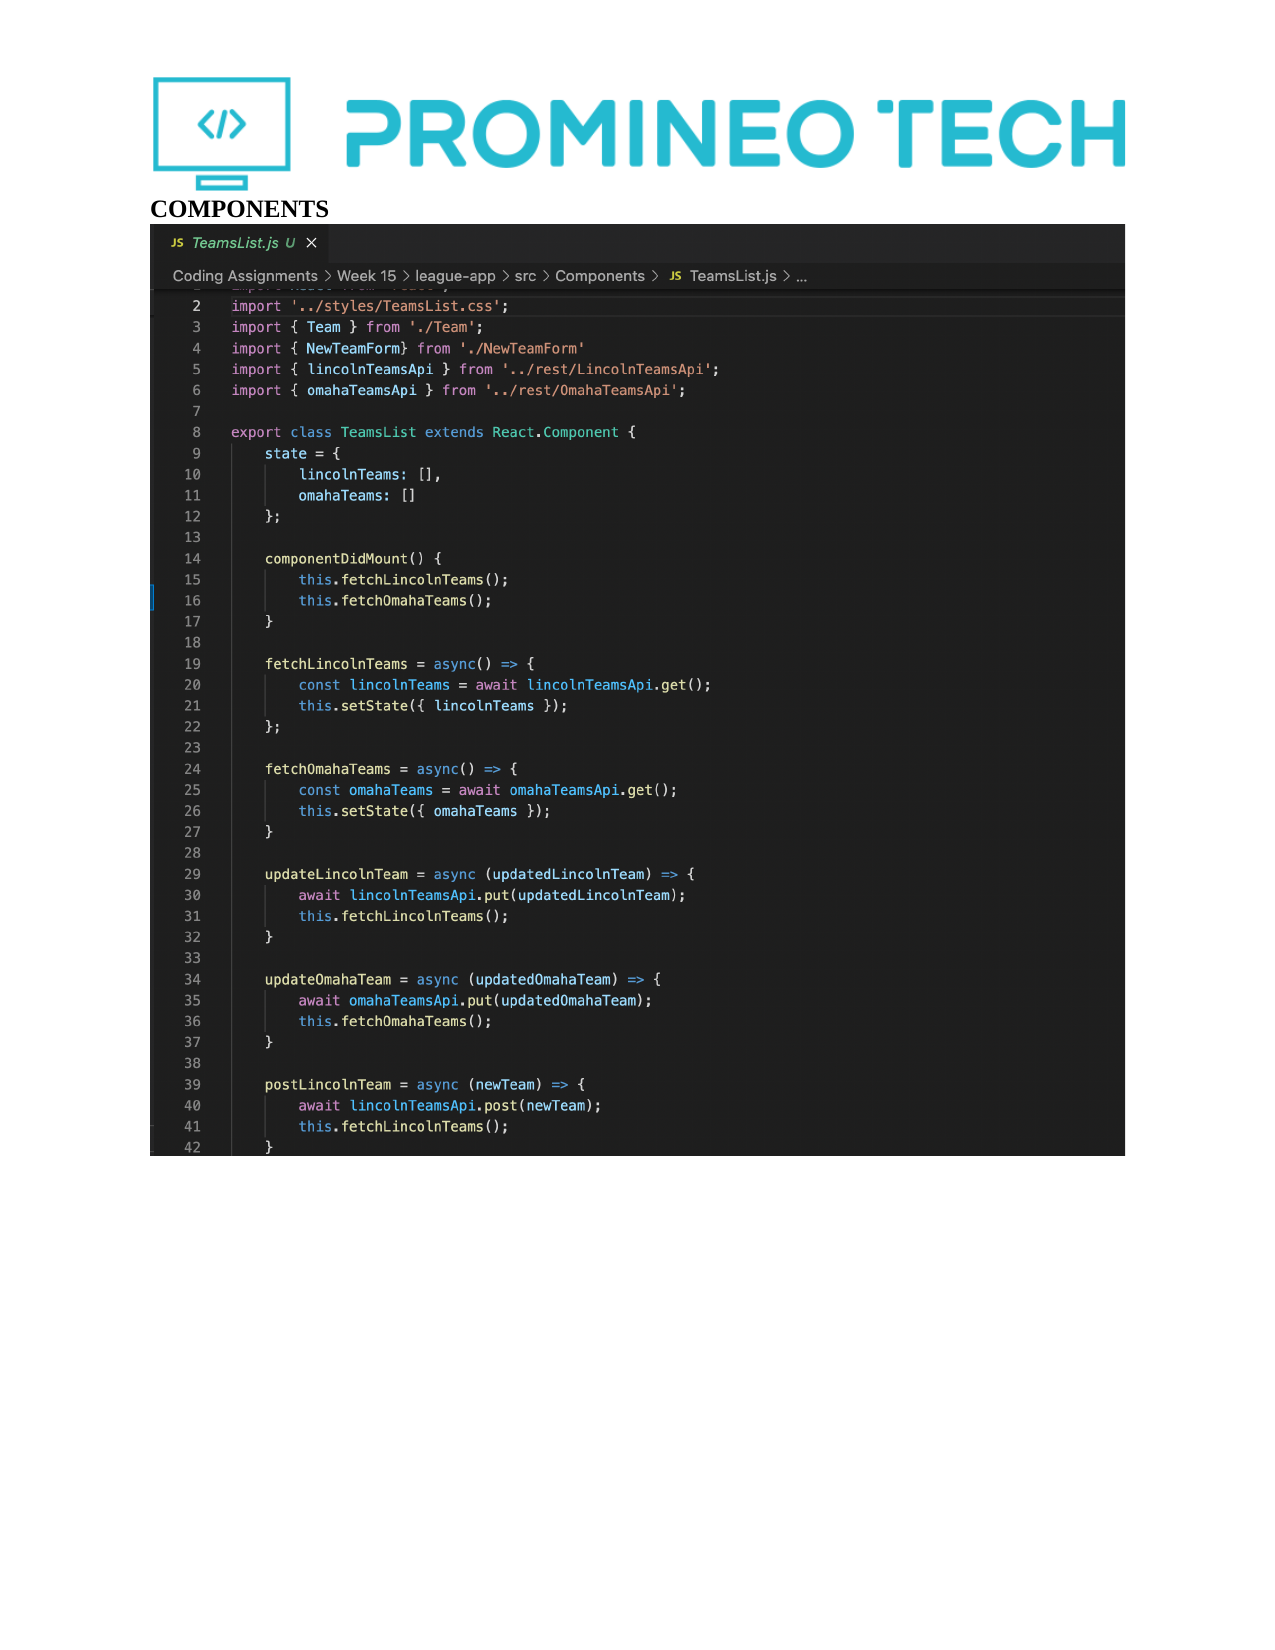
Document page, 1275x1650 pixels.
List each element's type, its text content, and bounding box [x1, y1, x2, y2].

text COMPONENTS [150, 194, 1125, 224]
picture [150, 75, 1125, 194]
picture [150, 224, 1125, 1156]
